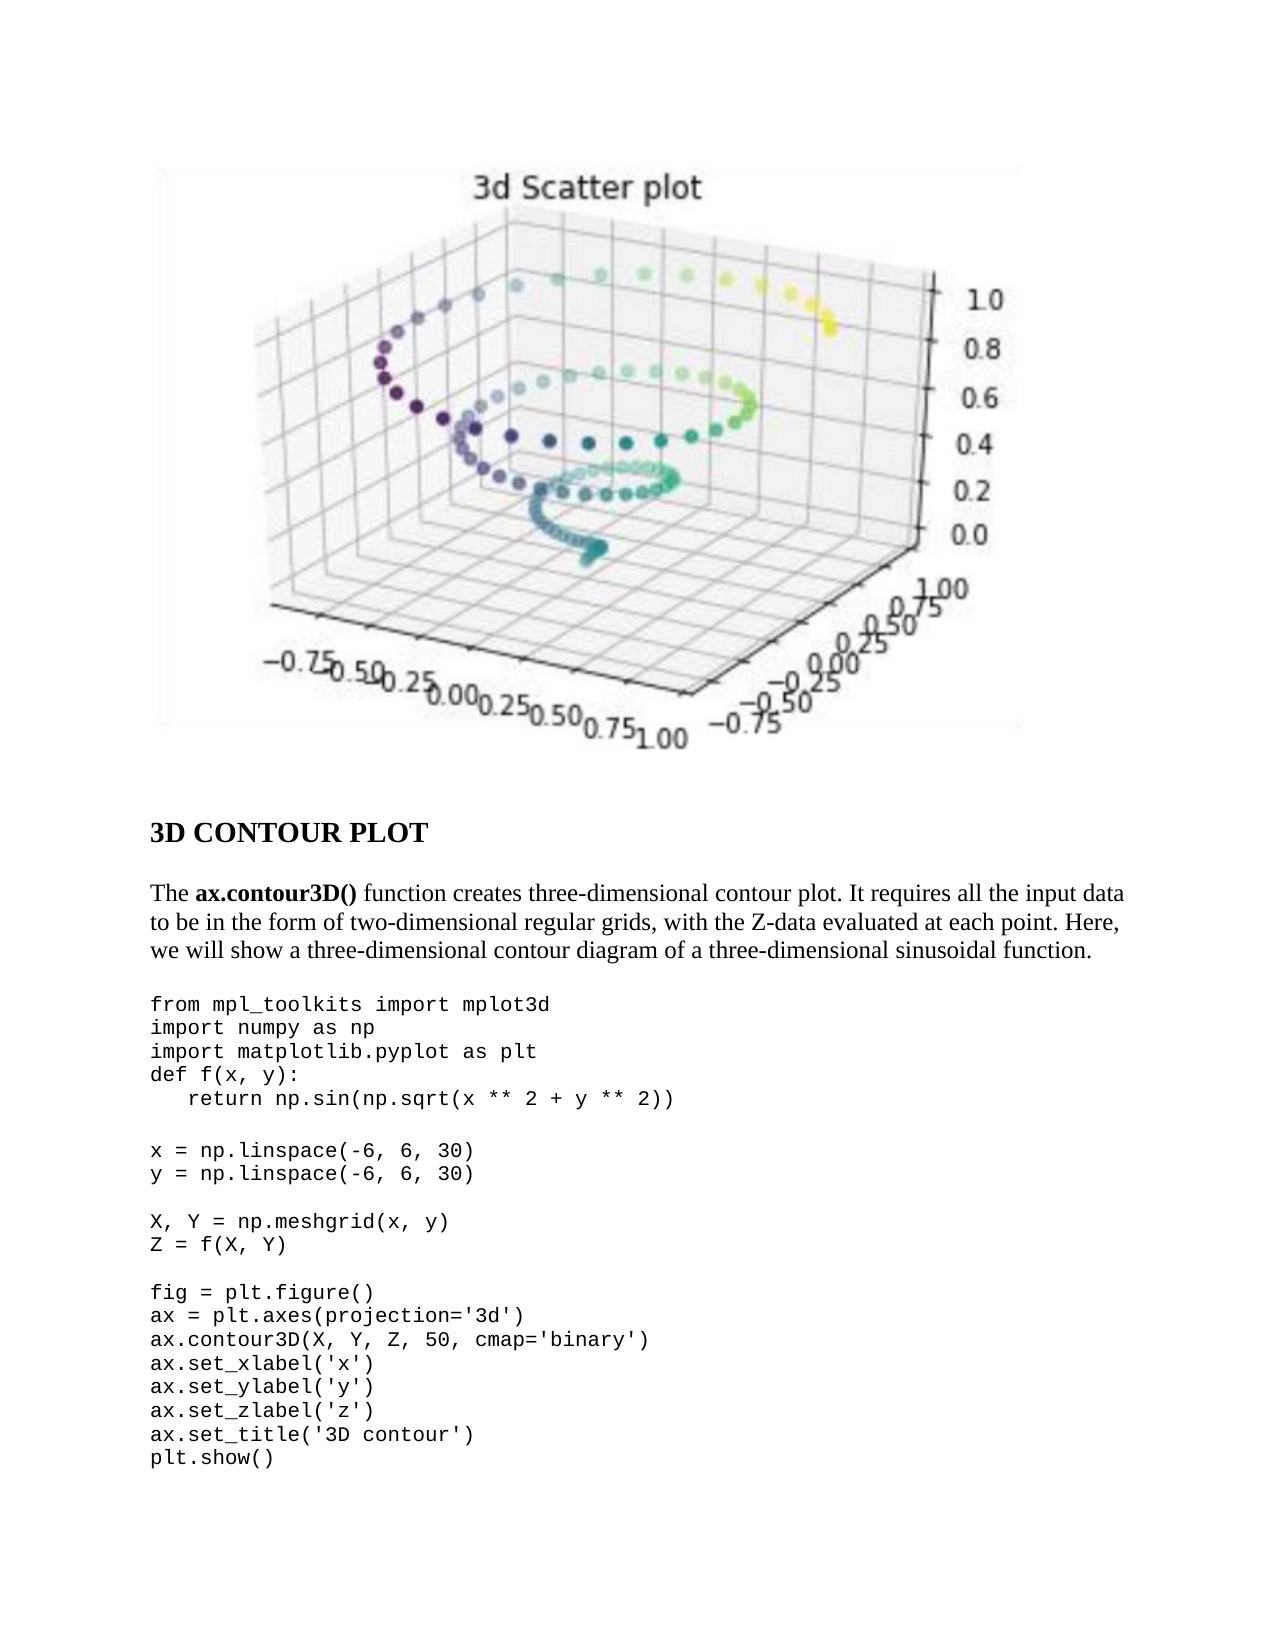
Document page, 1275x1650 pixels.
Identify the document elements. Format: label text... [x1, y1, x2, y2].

text ax.contour3D(X, Y, Z, 50, cmap='binary') [150, 1329, 1125, 1353]
text import matplotlib.pyplot as plt [150, 1041, 1125, 1064]
text return np.sin(np.sqrt(x ** 2 + y ** 2)) [150, 1088, 1125, 1112]
text y = np.linspace(-6, 6, 30) [150, 1163, 1125, 1187]
text ax.set_ylabel('y') [150, 1376, 1125, 1400]
text Z = f(X, Y) [150, 1234, 1125, 1258]
text 3D CONTOUR PLOT [150, 815, 1125, 849]
text X, Y = np.meshgrid(x, y) [150, 1211, 1125, 1234]
text def f(x, y): [150, 1064, 1125, 1088]
text fig = plt.figure() [150, 1282, 1125, 1305]
picture [150, 150, 1089, 787]
text ax.set_title('3D contour') [150, 1423, 1125, 1447]
text ax.set_xlabel('x') [150, 1353, 1125, 1376]
text The ax.contour3D() function creates three-dimensional contour plot. It requires all the input data to be in the form of two-dimensional regular grids, with the Z-data evaluated at each point. Here, we will show a three-dimensional contour diagram of a three-dimensional sinusoidal function. [150, 878, 1125, 964]
text import numpy as np [150, 1017, 1125, 1041]
text plt.show() [150, 1447, 1125, 1471]
text ax = plt.axes(projection='3d') [150, 1305, 1125, 1329]
text ax.set_zlabel('z') [150, 1400, 1125, 1423]
text x = np.linspace(-6, 6, 30) [150, 1140, 1125, 1163]
text from mpl_toolkits import mplot3d [150, 993, 1125, 1017]
